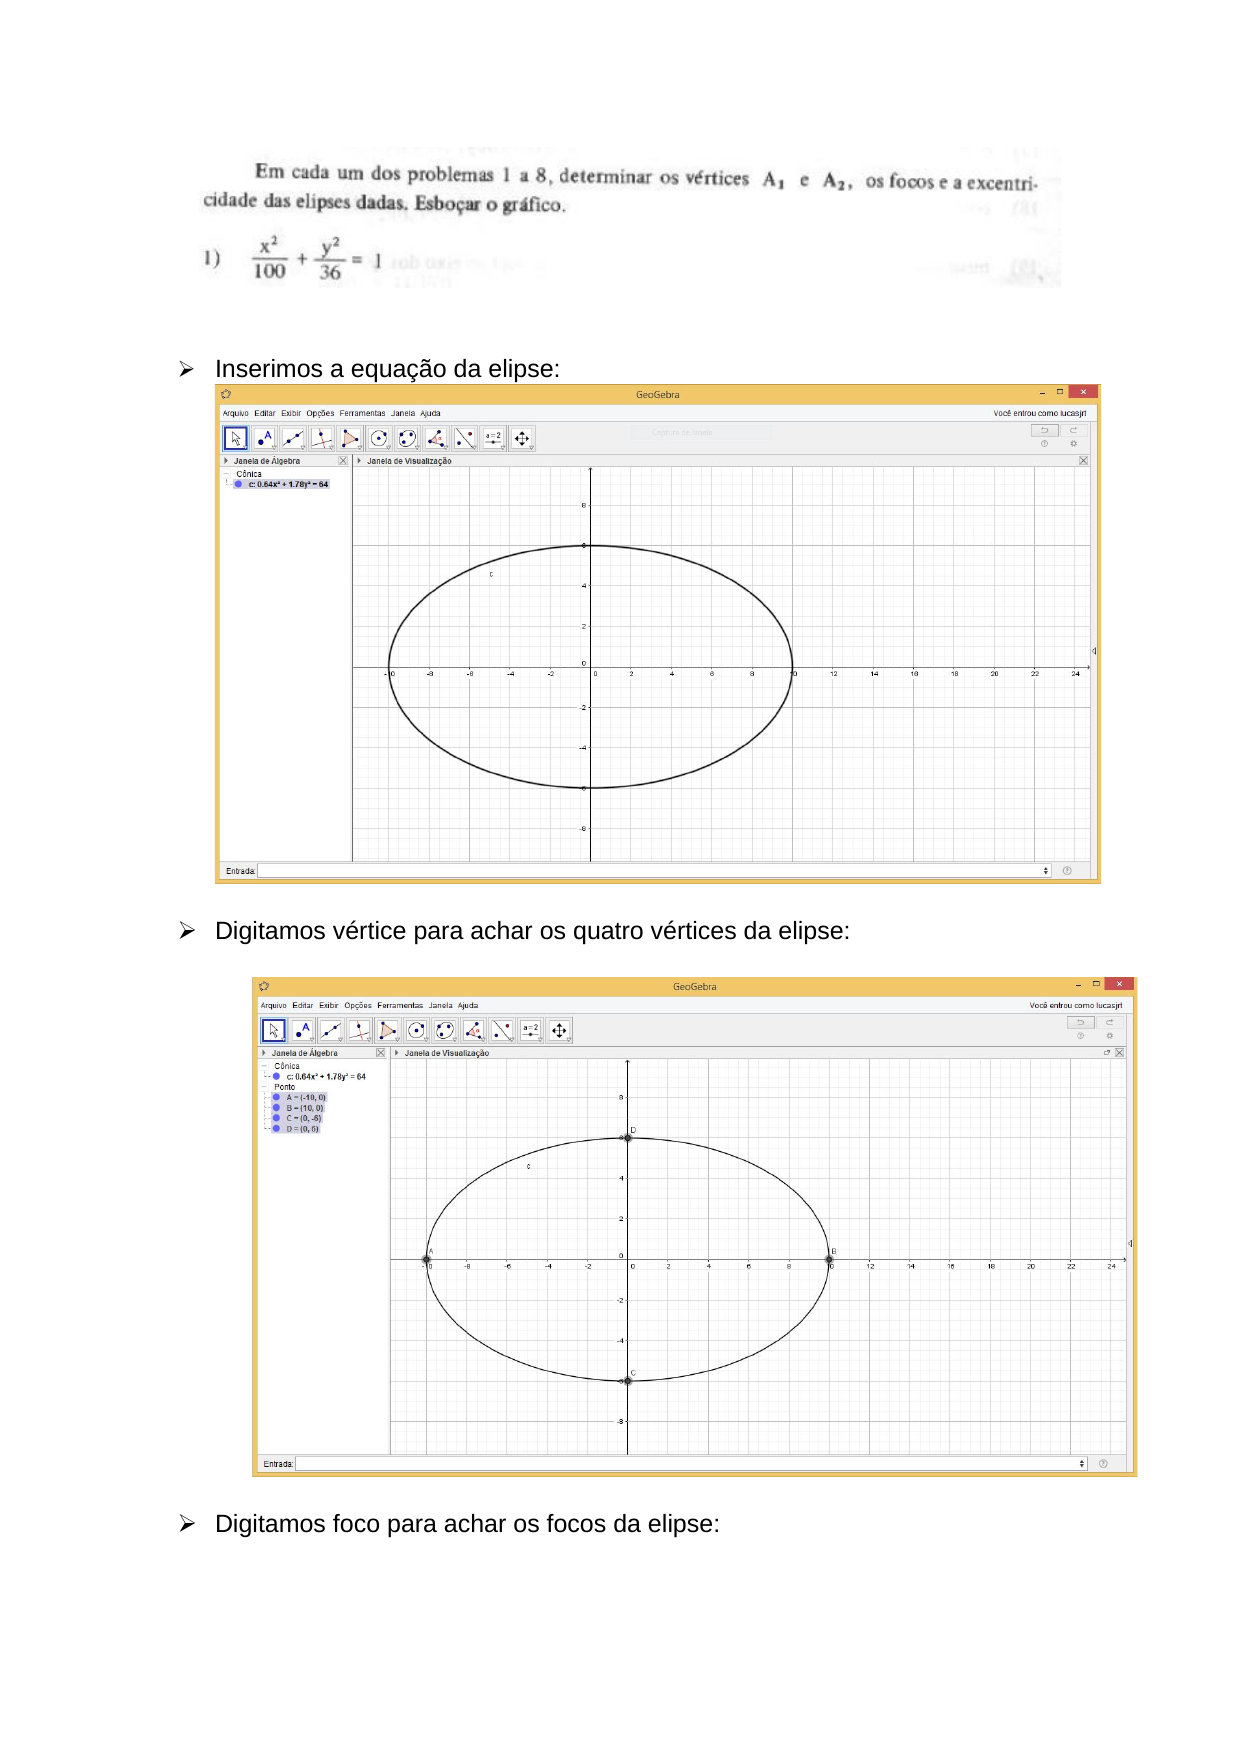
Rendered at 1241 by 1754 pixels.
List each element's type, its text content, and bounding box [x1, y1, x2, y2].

picture [214, 384, 1102, 884]
picture [252, 977, 1138, 1477]
list Digitamos foco para achar os focos da elipse: [177, 1509, 1063, 1538]
picture [177, 147, 1062, 288]
list Digitamos vértice para achar os quatro vértices da elipse: [177, 916, 1063, 944]
